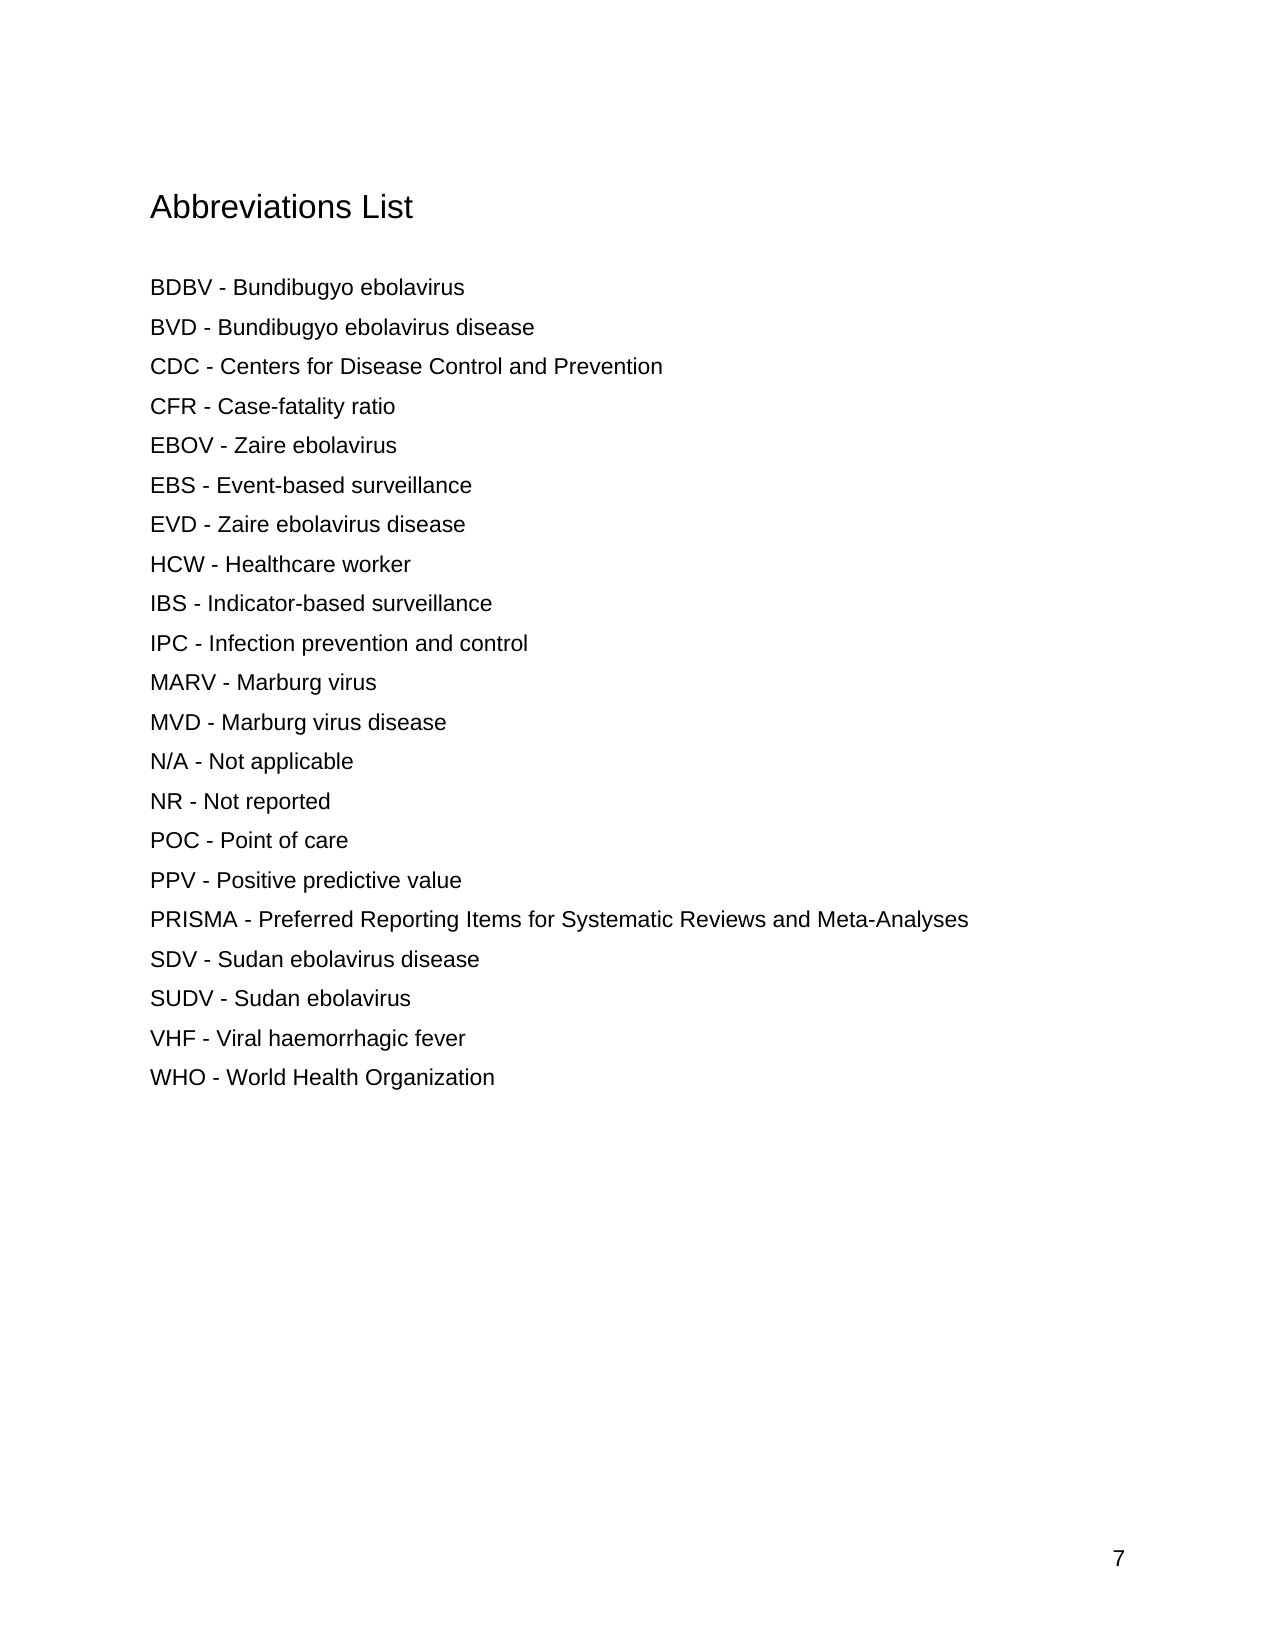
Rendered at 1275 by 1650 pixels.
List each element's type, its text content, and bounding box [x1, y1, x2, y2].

text EBS - Event-based surveillance [150, 472, 1125, 498]
text N/A - Not applicable [150, 748, 1125, 774]
text MVD - Marburg virus disease [150, 709, 1125, 735]
text CDC - Centers for Disease Control and Prevention [150, 353, 1125, 380]
subtitle Abbreviations List [150, 187, 1125, 226]
text VHF - Viral haemorrhagic fever [150, 1024, 1125, 1051]
text POC - Point of care [150, 827, 1125, 853]
text HCW - Healthcare worker [150, 551, 1125, 577]
text PRISMA - Preferred Reporting Items for Systematic Reviews and Meta-Analyses [150, 906, 1125, 932]
text PPV - Positive predictive value [150, 867, 1125, 893]
text EVD - Zaire ebolavirus disease [150, 511, 1125, 538]
text BVD - Bundibugyo ebolavirus disease [150, 314, 1125, 340]
text NR - Not reported [150, 788, 1125, 814]
text IBS - Indicator-based surveillance [150, 590, 1125, 617]
text SUDV - Sudan ebolavirus [150, 985, 1125, 1011]
text SDV - Sudan ebolavirus disease [150, 946, 1125, 972]
text IPC - Infection prevention and control [150, 630, 1125, 656]
text BDBV - Bundibugyo ebolavirus [150, 274, 1125, 301]
text CFR - Case-fatality ratio [150, 393, 1125, 419]
text WHO - World Health Organization [150, 1064, 1125, 1090]
text EBOV - Zaire ebolavirus [150, 432, 1125, 459]
text MARV - Marburg virus [150, 669, 1125, 696]
